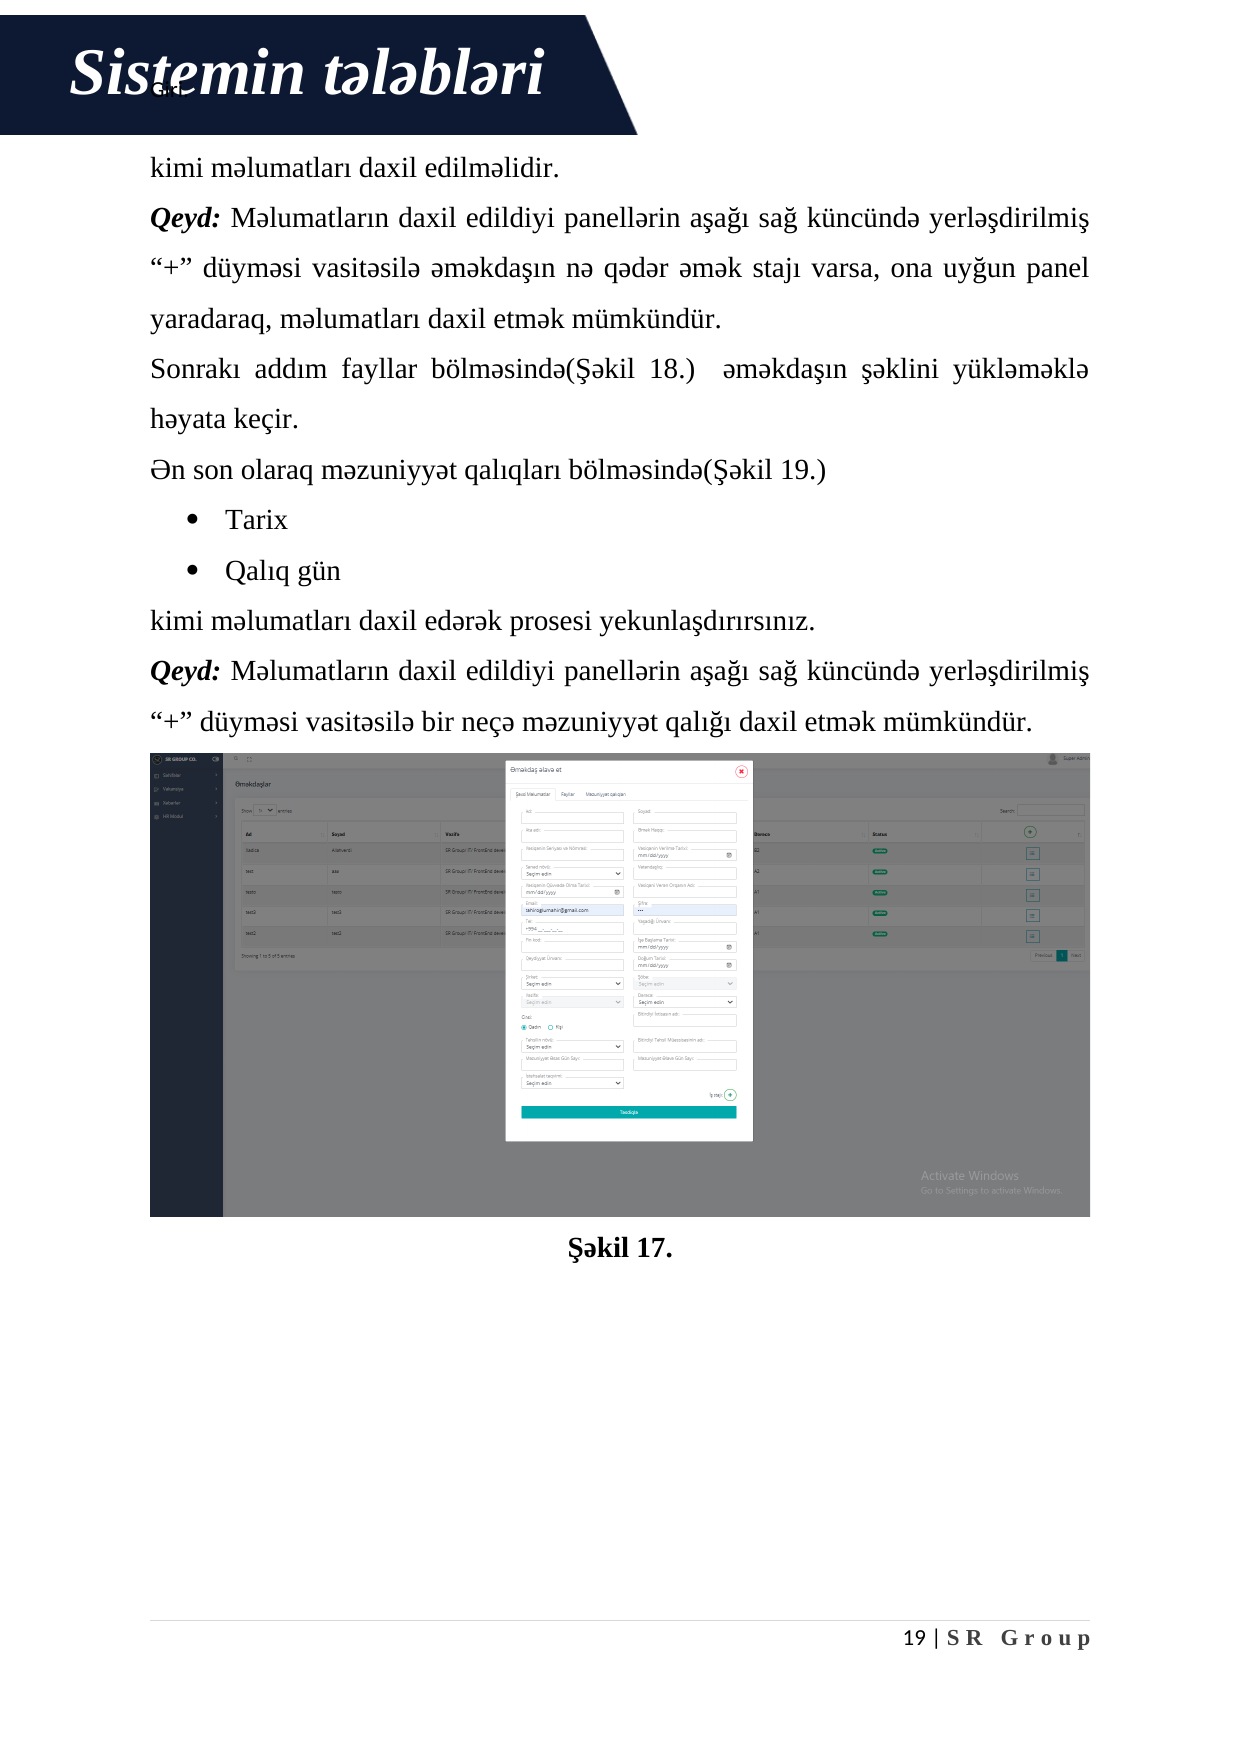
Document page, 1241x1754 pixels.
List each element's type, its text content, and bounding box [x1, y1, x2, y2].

text kimi məlumatları daxil edərək prosesi yekunlaşdırırsınız. [150, 603, 1090, 637]
text Ən son olaraq məzuniyyət qalıqları bölməsində(Şəkil 19.) [150, 452, 1090, 485]
picture [0, 15, 1239, 135]
picture [150, 753, 1091, 1217]
text Qeyd: Məlumatların daxil edildiyi panellərin aşağı sağ küncündə yerləşdirilmiş “+” düyməsi vasitəsilə əməkdaşın nə qədər əmək stajı varsa, ona uyğun panel yaradaraq, məlumatları daxil etmək mümkündür. [150, 200, 1090, 334]
text Qeyd: Məlumatların daxil edildiyi panellərin aşağı sağ küncündə yerləşdirilmiş “+” düyməsi vasitəsilə bir neçə məzuniyyət qalığı daxil etmək mümkündür. [150, 653, 1090, 737]
text Şəkil 17. [150, 1231, 1090, 1264]
list Qalıq gün [187, 553, 1090, 586]
text kimi məlumatları daxil edilməlidir. [150, 150, 1090, 183]
list Tarix [187, 502, 1090, 536]
text Sonrakı addım fayllar bölməsində(Şəkil 18.) əməkdaşın şəklini yükləməklə həyata keçir. [150, 351, 1090, 435]
